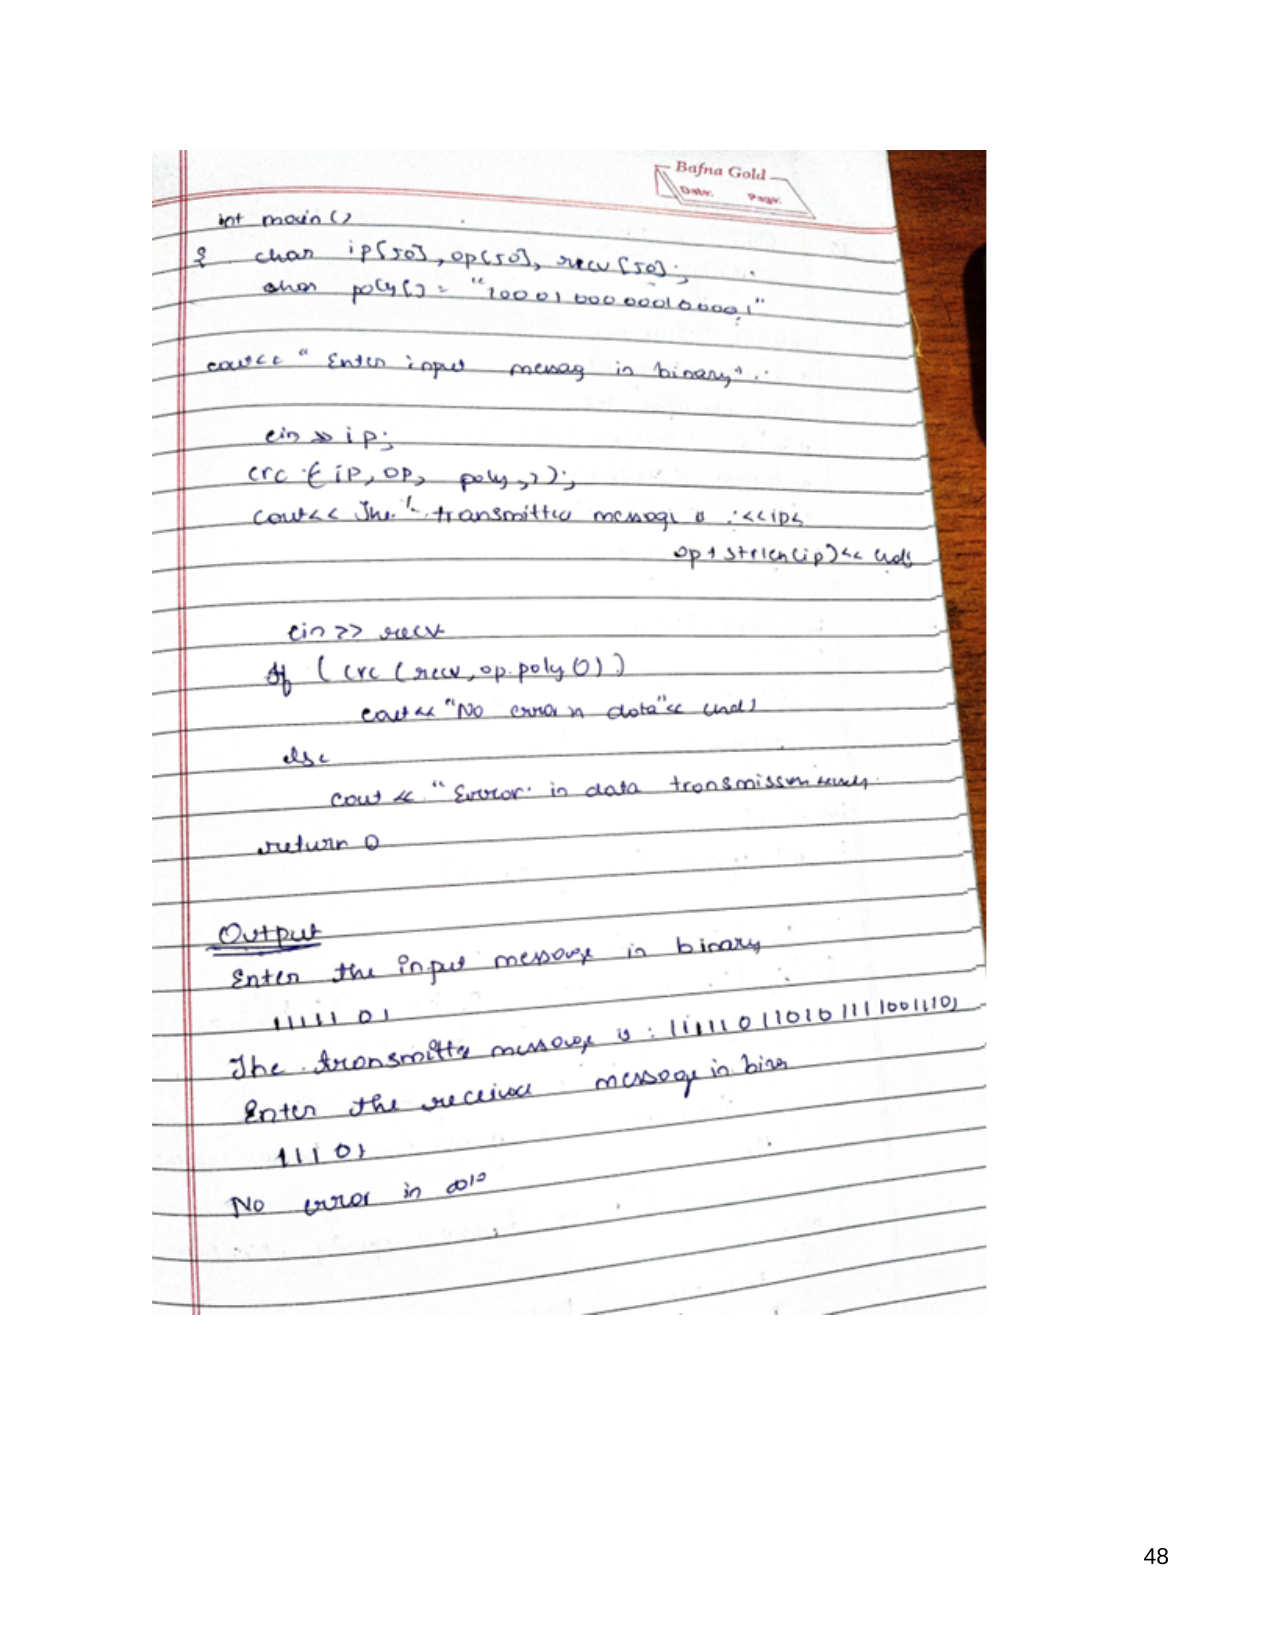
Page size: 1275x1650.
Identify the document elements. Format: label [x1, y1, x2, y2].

picture [152, 150, 987, 1315]
